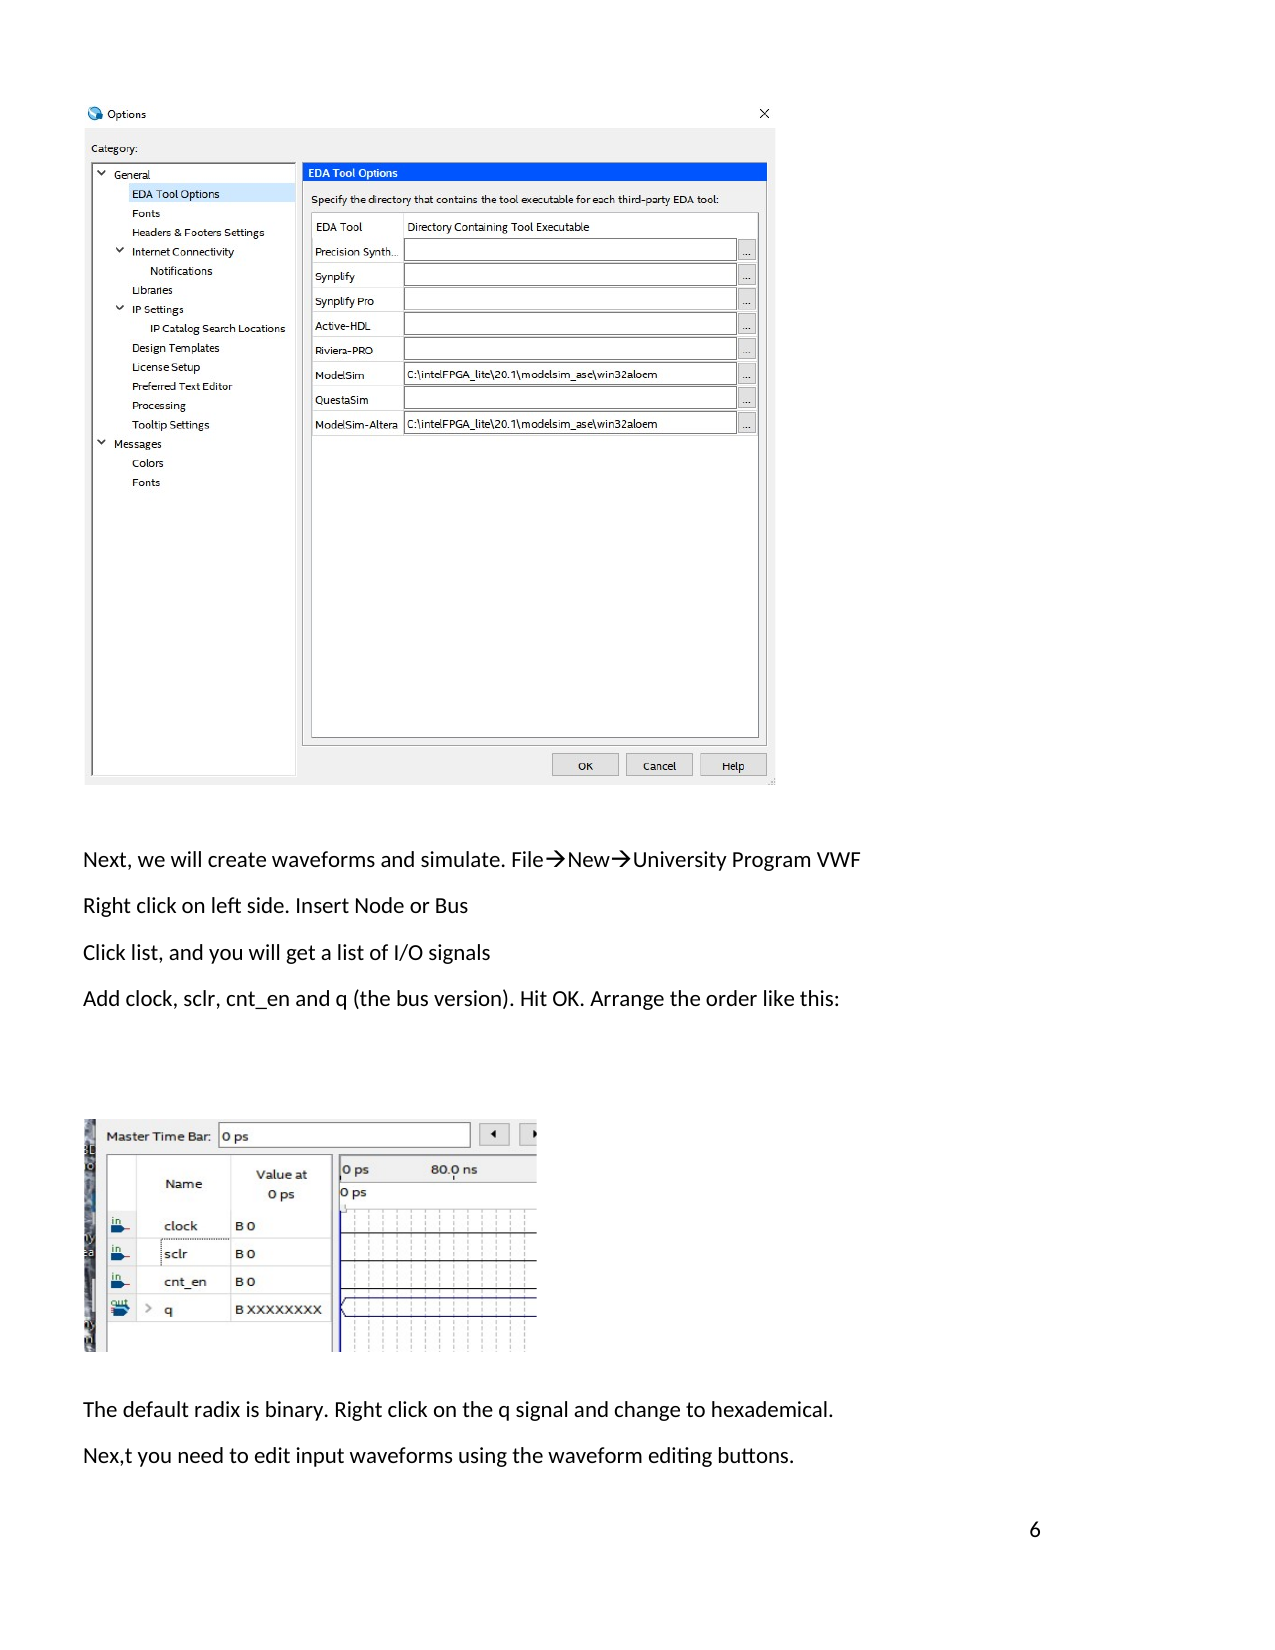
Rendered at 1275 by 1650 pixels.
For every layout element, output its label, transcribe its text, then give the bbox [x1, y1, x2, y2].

text Add clock, sclr, cnt_en and q (the bus version). Hit OK. Arrange the order like this: [83, 984, 1041, 1012]
picture [84, 105, 776, 785]
text Next, we will create waveforms and simulate. FileNewUniversity Program VWF [83, 845, 1041, 873]
text Nex,t you need to edit input waveforms using the waveform editing buttons. [83, 1441, 1041, 1469]
text The default radix is binary. Right click on the q signal and change to hexademical. [83, 1395, 1041, 1423]
picture [84, 1119, 537, 1352]
text Click list, and you will get a list of I/O signals [83, 938, 1041, 966]
text Right click on left side. Insert Node or Bus [83, 891, 1041, 919]
